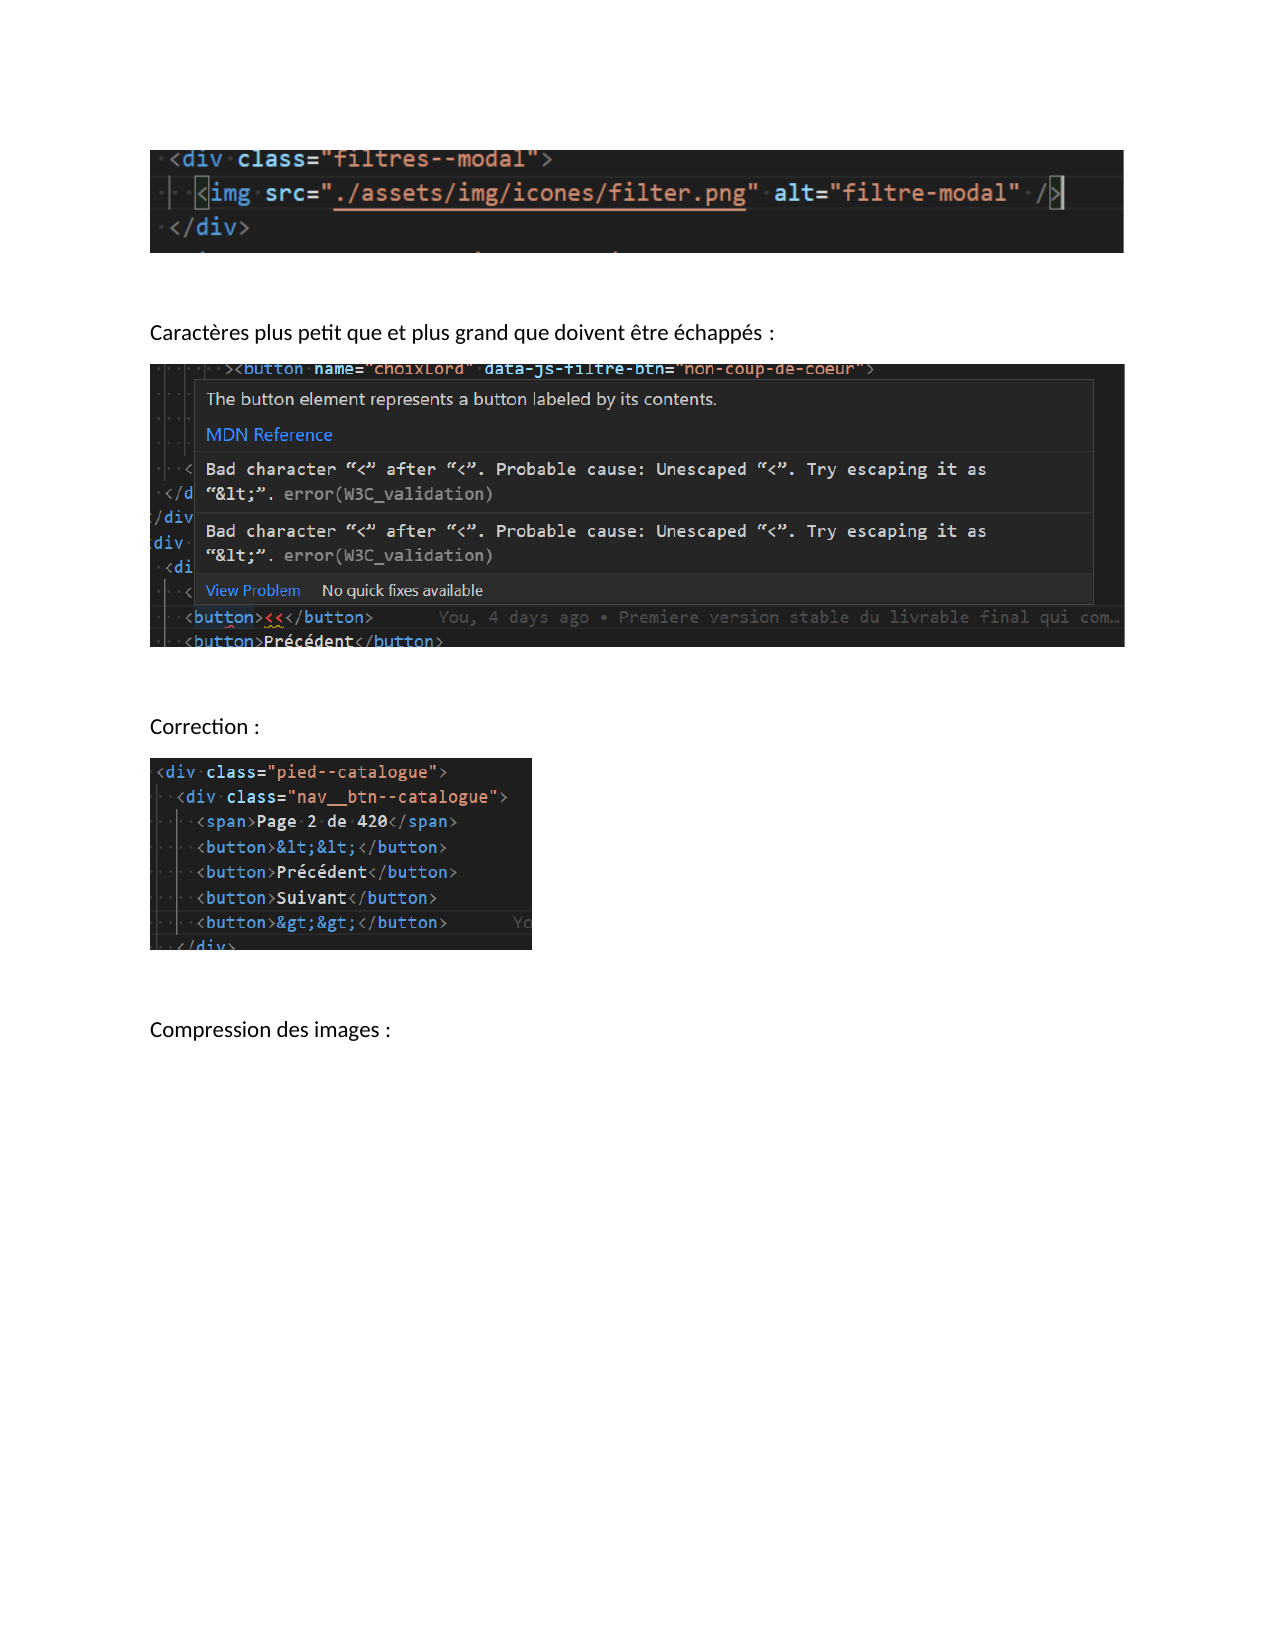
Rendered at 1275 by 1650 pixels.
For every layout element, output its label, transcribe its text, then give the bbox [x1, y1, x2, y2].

text Compression des images : [150, 1015, 1125, 1043]
text Caractères plus petit que et plus grand que doivent être échappés : [150, 318, 1125, 346]
picture [150, 758, 532, 950]
text Correction : [150, 712, 1125, 740]
picture [150, 150, 1124, 253]
picture [150, 364, 1125, 647]
